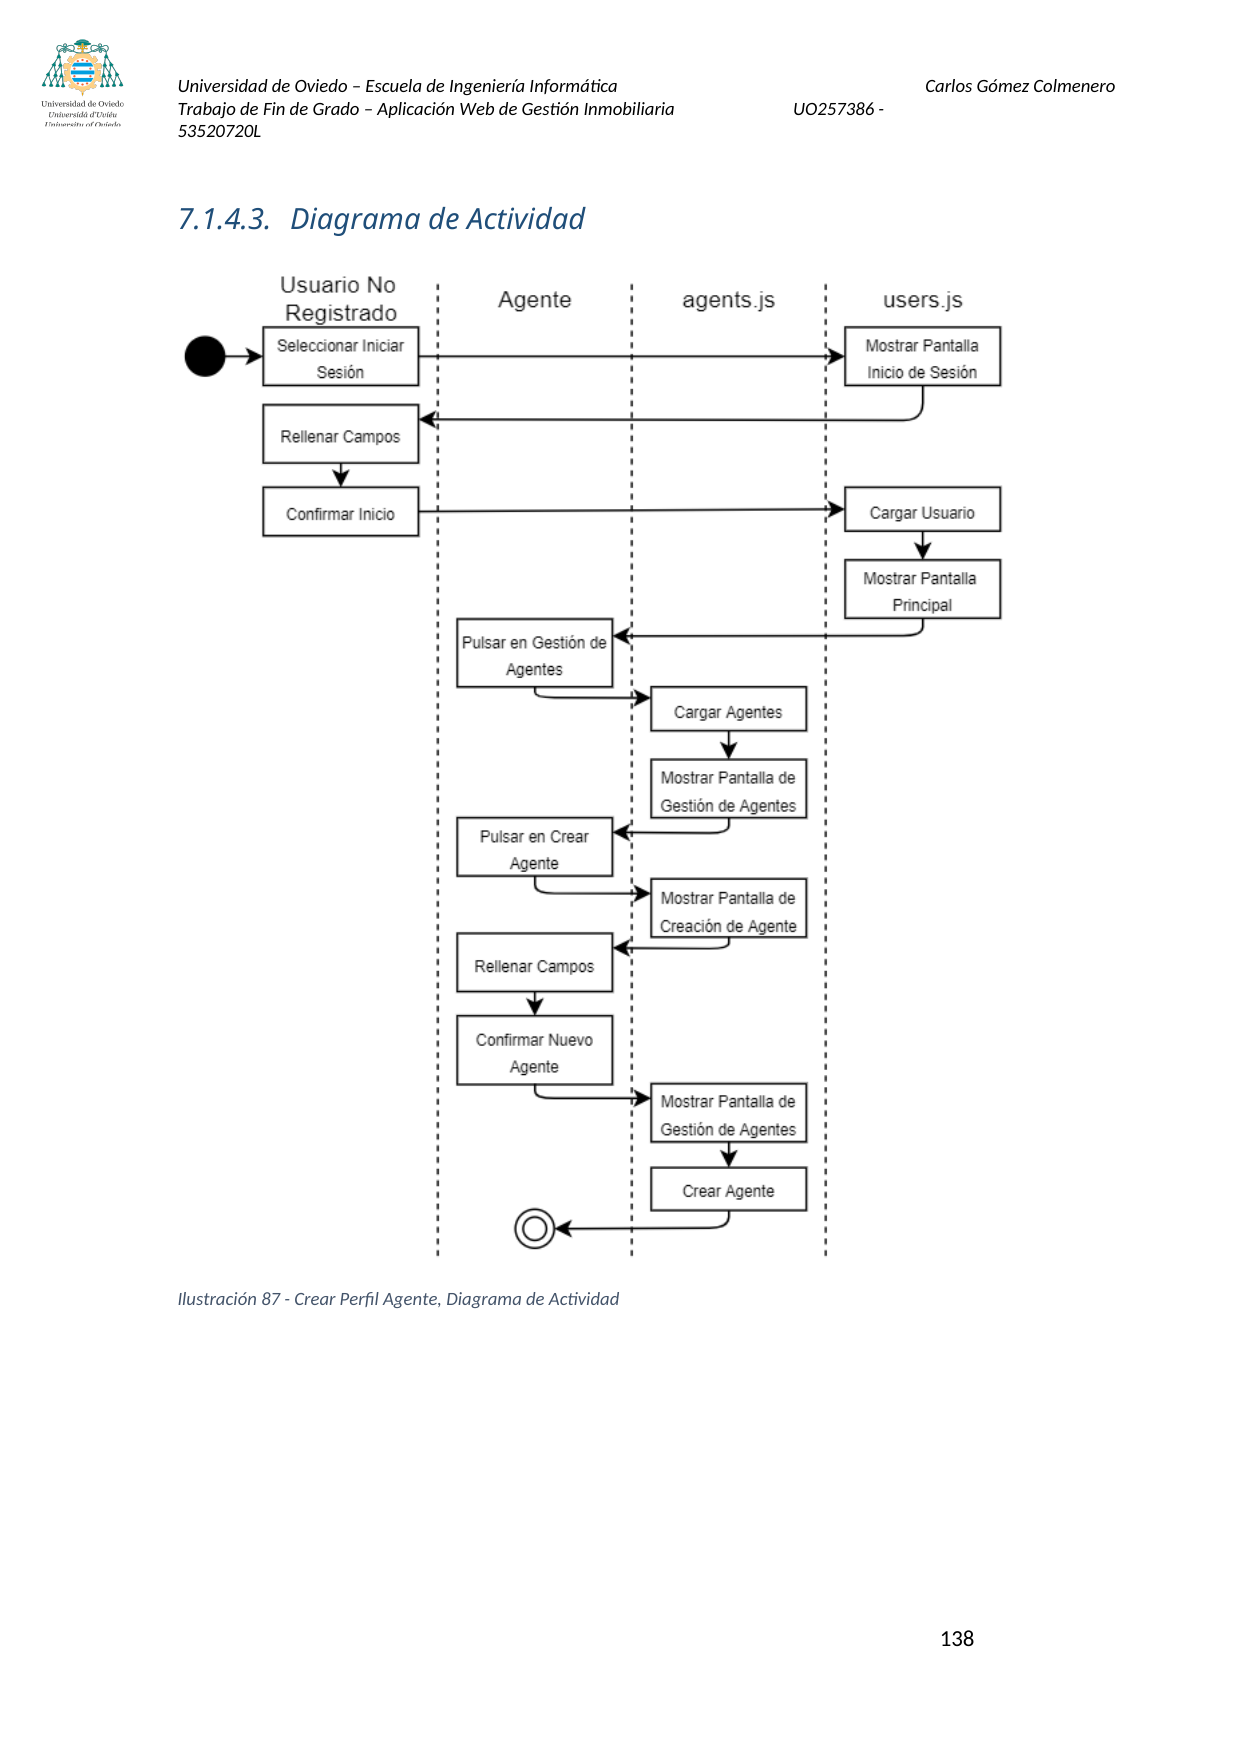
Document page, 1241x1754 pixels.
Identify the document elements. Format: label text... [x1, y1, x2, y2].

picture [177, 266, 1017, 1268]
picture [36, 38, 124, 126]
text Ilustración - Crear Perfil Agente, Diagrama de Actividad [177, 1287, 974, 1310]
subtitle Diagrama de Actividad [177, 199, 974, 238]
